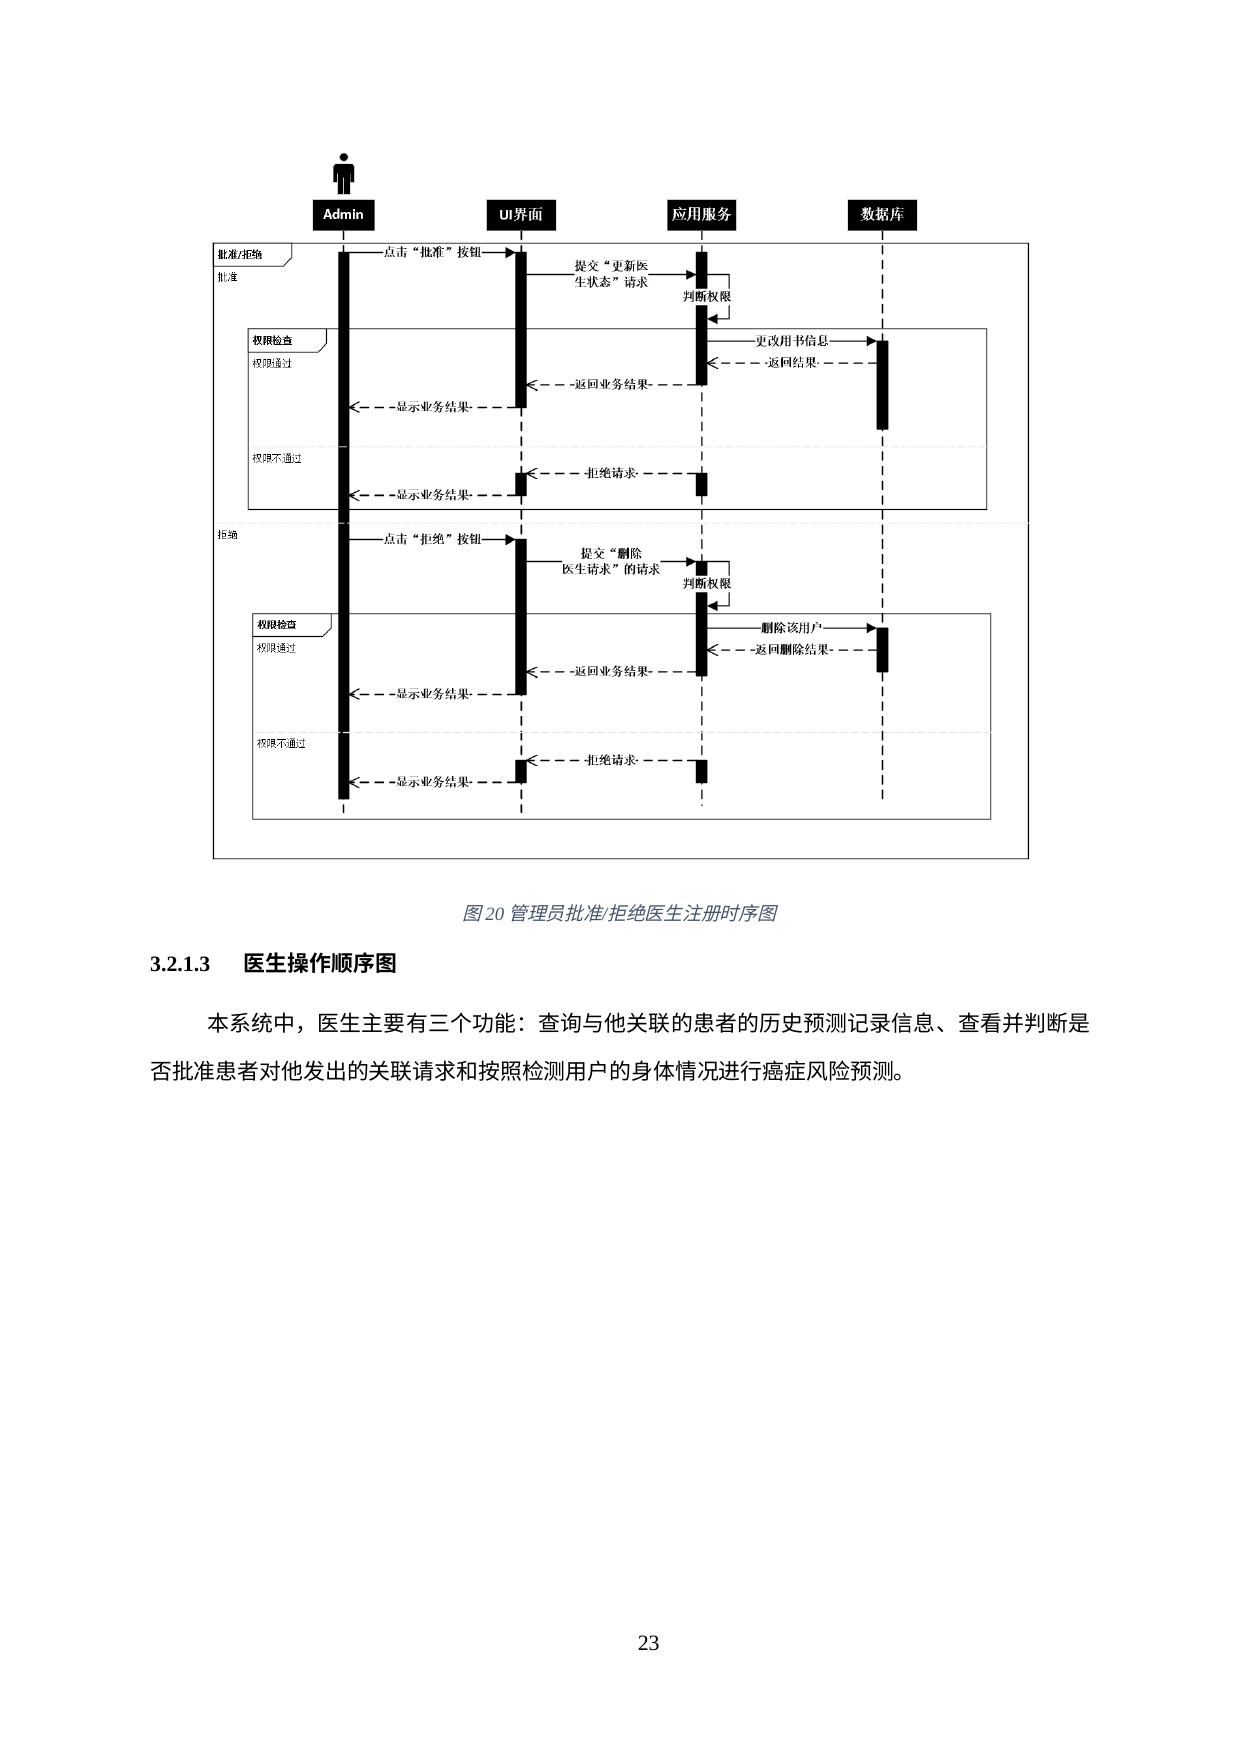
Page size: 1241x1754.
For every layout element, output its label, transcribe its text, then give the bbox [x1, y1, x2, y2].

picture [197, 150, 1044, 873]
text 图 20 管理员批准/拒绝医生注册时序图 [150, 898, 1090, 925]
text 本系统中，医生主要有三个功能：查询与他关联的患者的历史预测记录信息、查看并判断是否批准患者对他发出的关联请求和按照检测用户的身体情况进行癌症风险预测。 [150, 1006, 1090, 1085]
subtitle 医生操作顺序图 [150, 946, 1090, 978]
